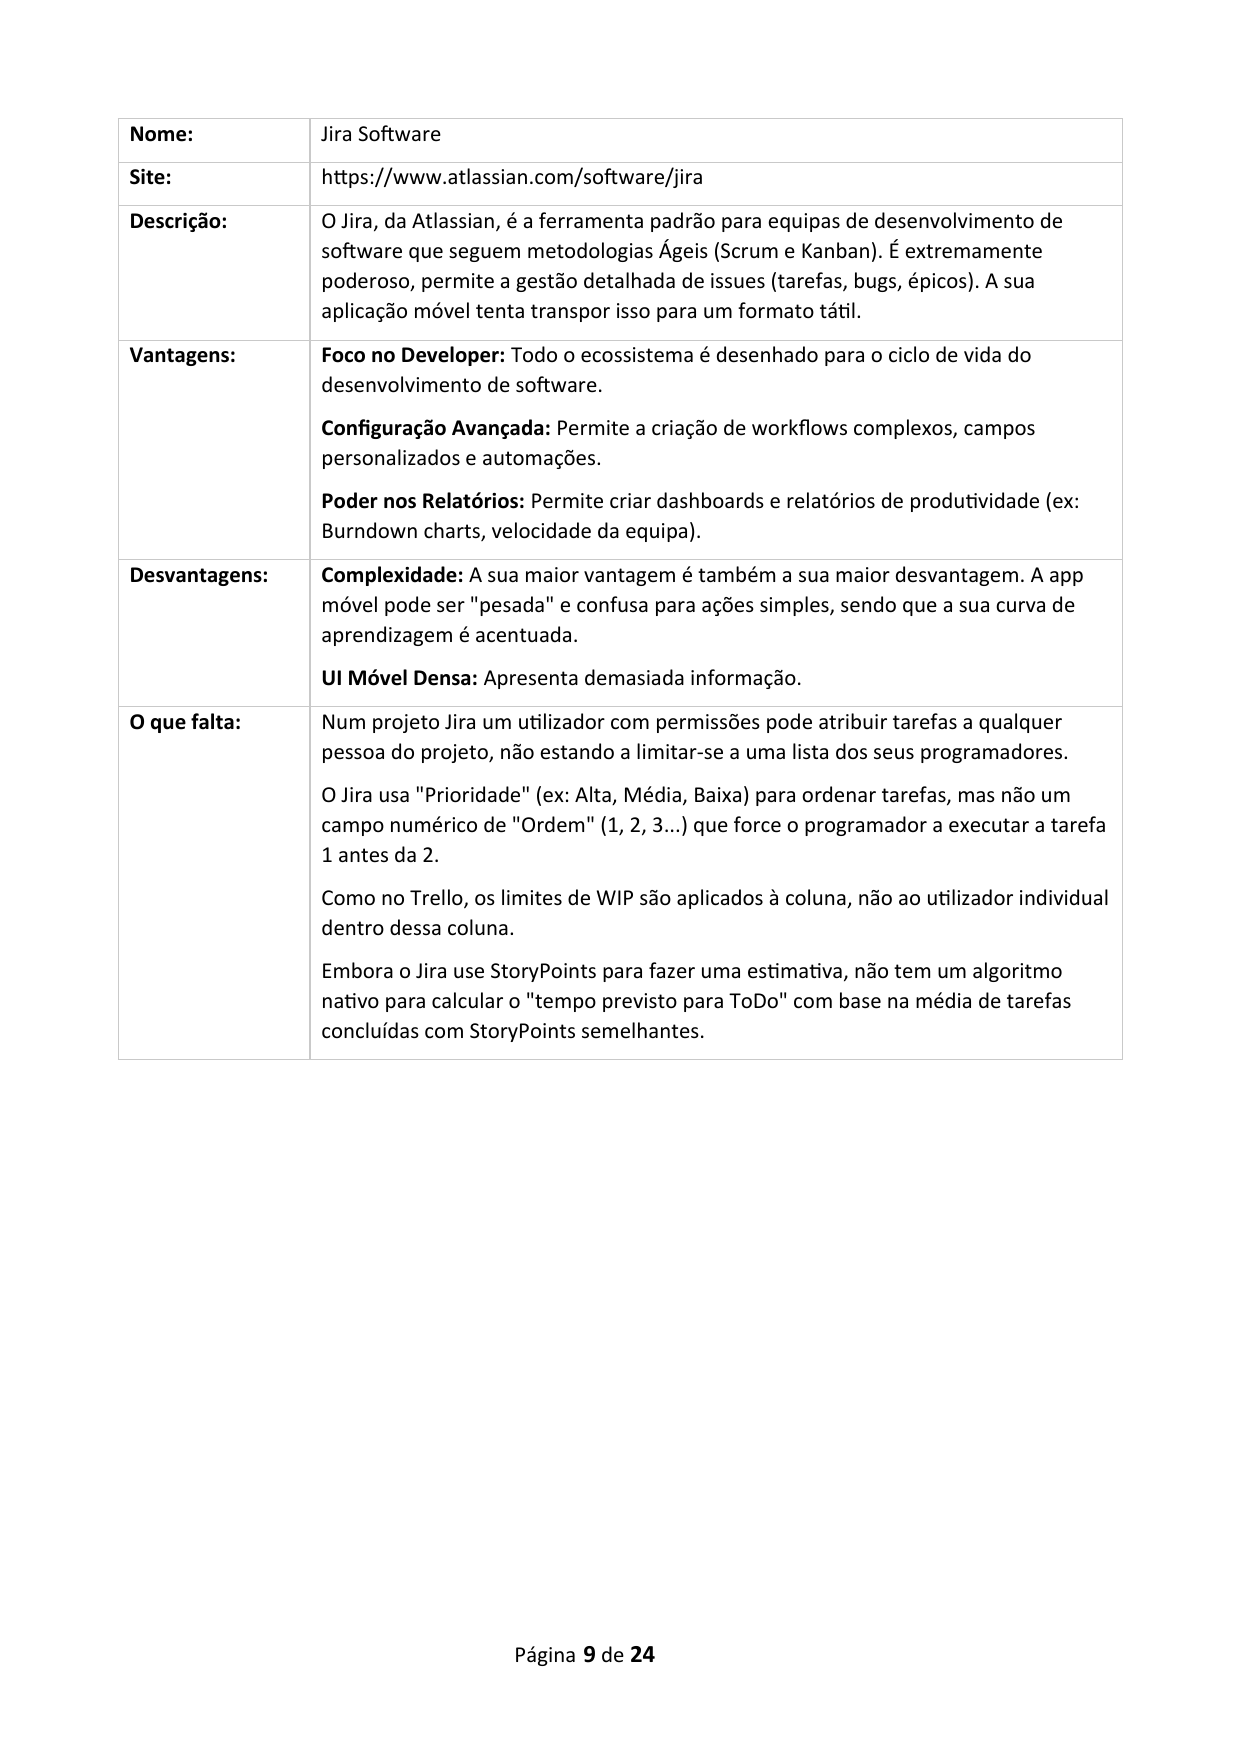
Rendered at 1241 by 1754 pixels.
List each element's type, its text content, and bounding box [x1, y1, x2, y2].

table_cell Vantagens: [119, 341, 309, 559]
table_cell Desvantagens: [119, 560, 309, 706]
table_cell Num projeto Jira um utilizador com permissões pode atribuir tarefas a qualquer pessoa do projeto, não estando a limitar-se a uma lista dos seus programadores. O Jira usa "Prioridade" (ex: Alta, Média, Baixa) para ordenar tarefas, mas não um campo numérico de "Ordem" (1, 2, 3...) que force o programador a executar a tarefa 1 antes da 2. Como no Trello, os limites de WIP são aplicados à coluna, não ao utilizador individual dentro dessa coluna. Embora o Jira use StoryPoints para fazer uma estimativa, não tem um algoritmo nativo para calcular o "tempo previsto para ToDo" com base na média de tarefas concluídas com StoryPoints semelhantes. [311, 707, 1122, 1059]
table_cell Site: [119, 163, 309, 205]
table_cell O que falta: [119, 707, 309, 1059]
table_cell Foco no Developer: Todo o ecossistema é desenhado para o ciclo de vida do desenvolvimento de software. Configuração Avançada: Permite a criação de workflows complexos, campos personalizados e automações. Poder nos Relatórios: Permite criar dashboards e relatórios de produtividade (ex: Burndown charts, velocidade da equipa). [311, 341, 1122, 559]
table_cell Nome: [119, 119, 309, 162]
table_cell Jira Software [311, 119, 1122, 162]
table_cell Complexidade: A sua maior vantagem é também a sua maior desvantagem. A app móvel pode ser "pesada" e confusa para ações simples, sendo que a sua curva de aprendizagem é acentuada. UI Móvel Densa: Apresenta demasiada informação. [311, 560, 1122, 706]
table_cell O Jira, da Atlassian, é a ferramenta padrão para equipas de desenvolvimento de software que seguem metodologias Ágeis (Scrum e Kanban). É extremamente poderoso, permite a gestão detalhada de issues (tarefas, bugs, épicos). A sua aplicação móvel tenta transpor isso para um formato tátil. [311, 206, 1122, 340]
table_cell https://www.atlassian.com/software/jira [311, 163, 1122, 205]
table_cell Descrição: [119, 206, 309, 340]
